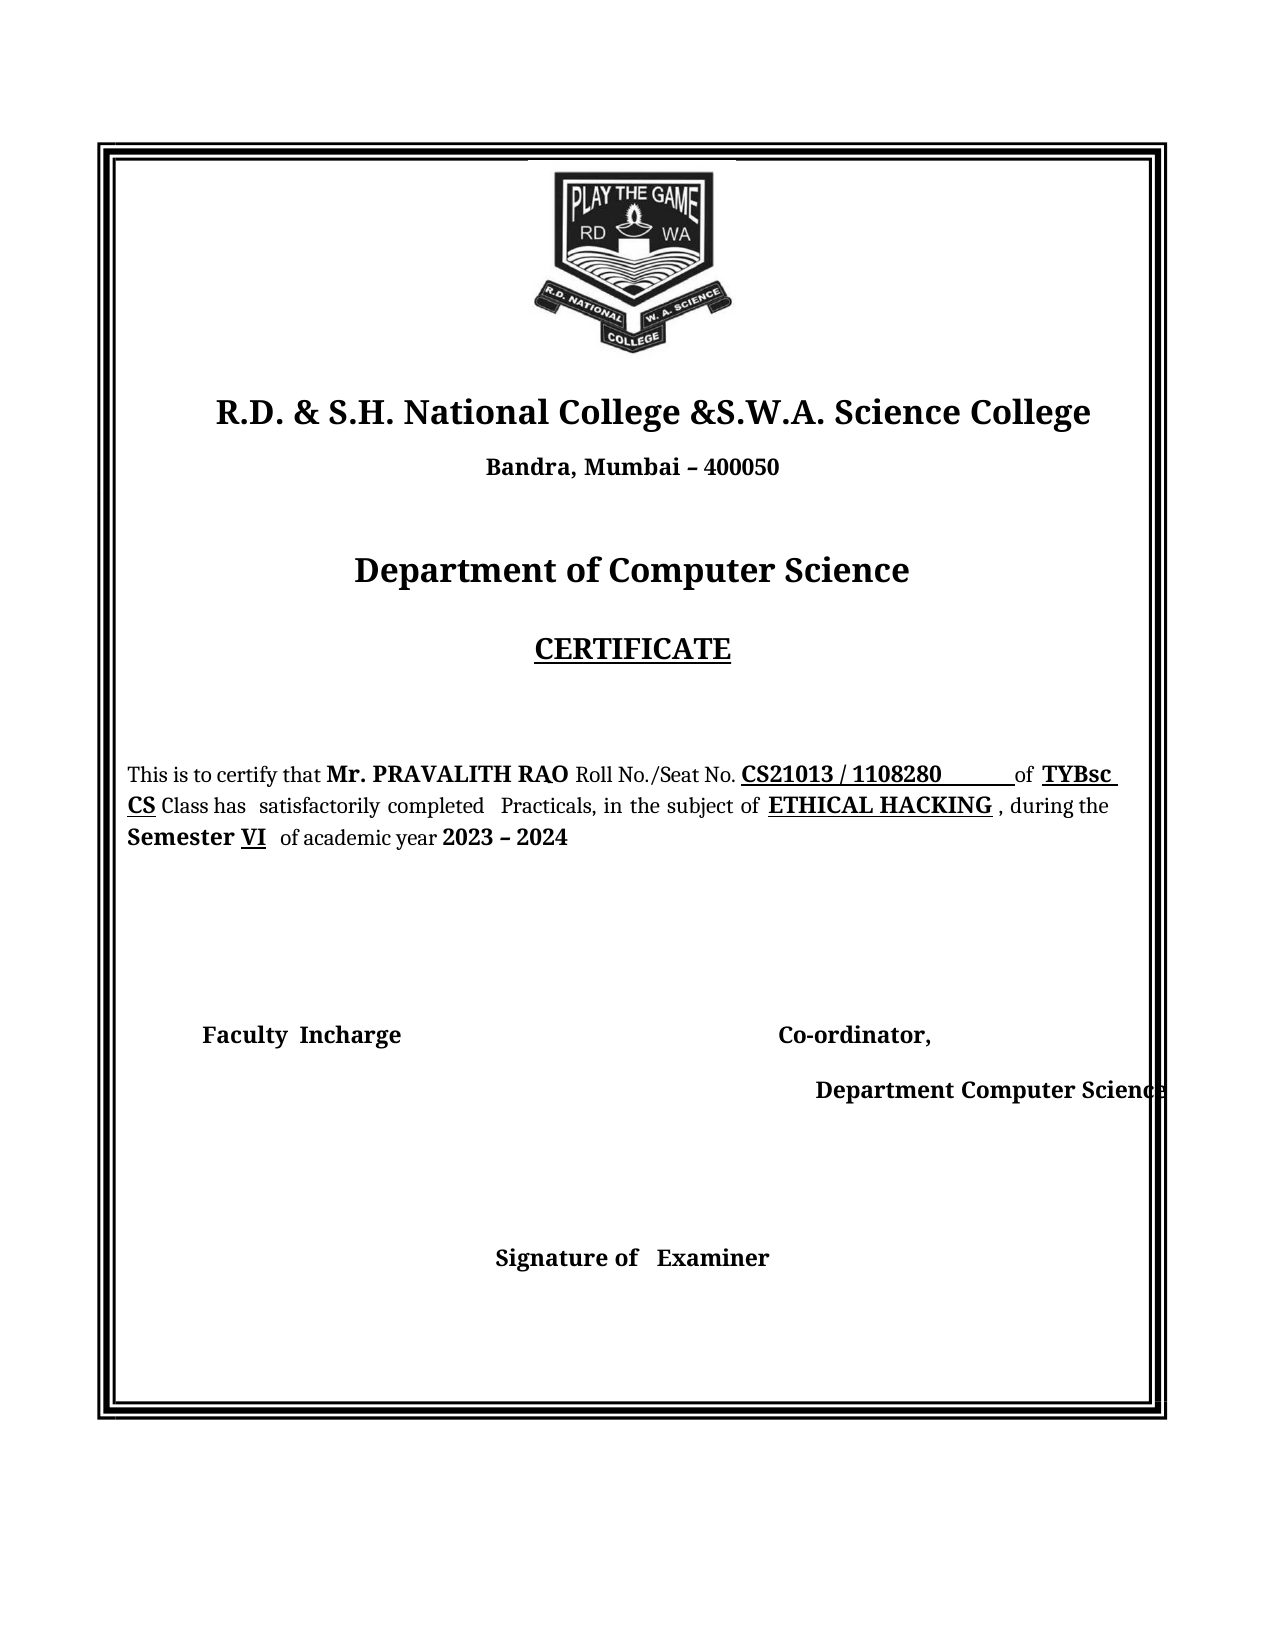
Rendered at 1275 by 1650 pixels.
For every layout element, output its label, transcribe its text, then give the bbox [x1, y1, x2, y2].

text Signature of Examiner [114, 1242, 1151, 1273]
text Department of Computer Science [114, 547, 1149, 592]
text Faculty Incharge Co-ordinator, [202, 1019, 1223, 1050]
text CERTIFICATE [114, 628, 1151, 668]
text This is to certify that Mr. PRAVALITH RAO Roll No./Seat No. CS21013 / 1108280 of TYBsc CS Class has satisfactorily completed Practicals, in the subject of ETHICAL HACKING , during the Semester VI of academic year 2023 – 2024 [127, 758, 1123, 852]
picture [528, 160, 736, 361]
text Department Computer Science [815, 1074, 1223, 1106]
text R.D. & S.H. National College &S.W.A. Science College [216, 388, 1223, 434]
text Bandra, Mumbai – 400050 [114, 451, 1151, 482]
